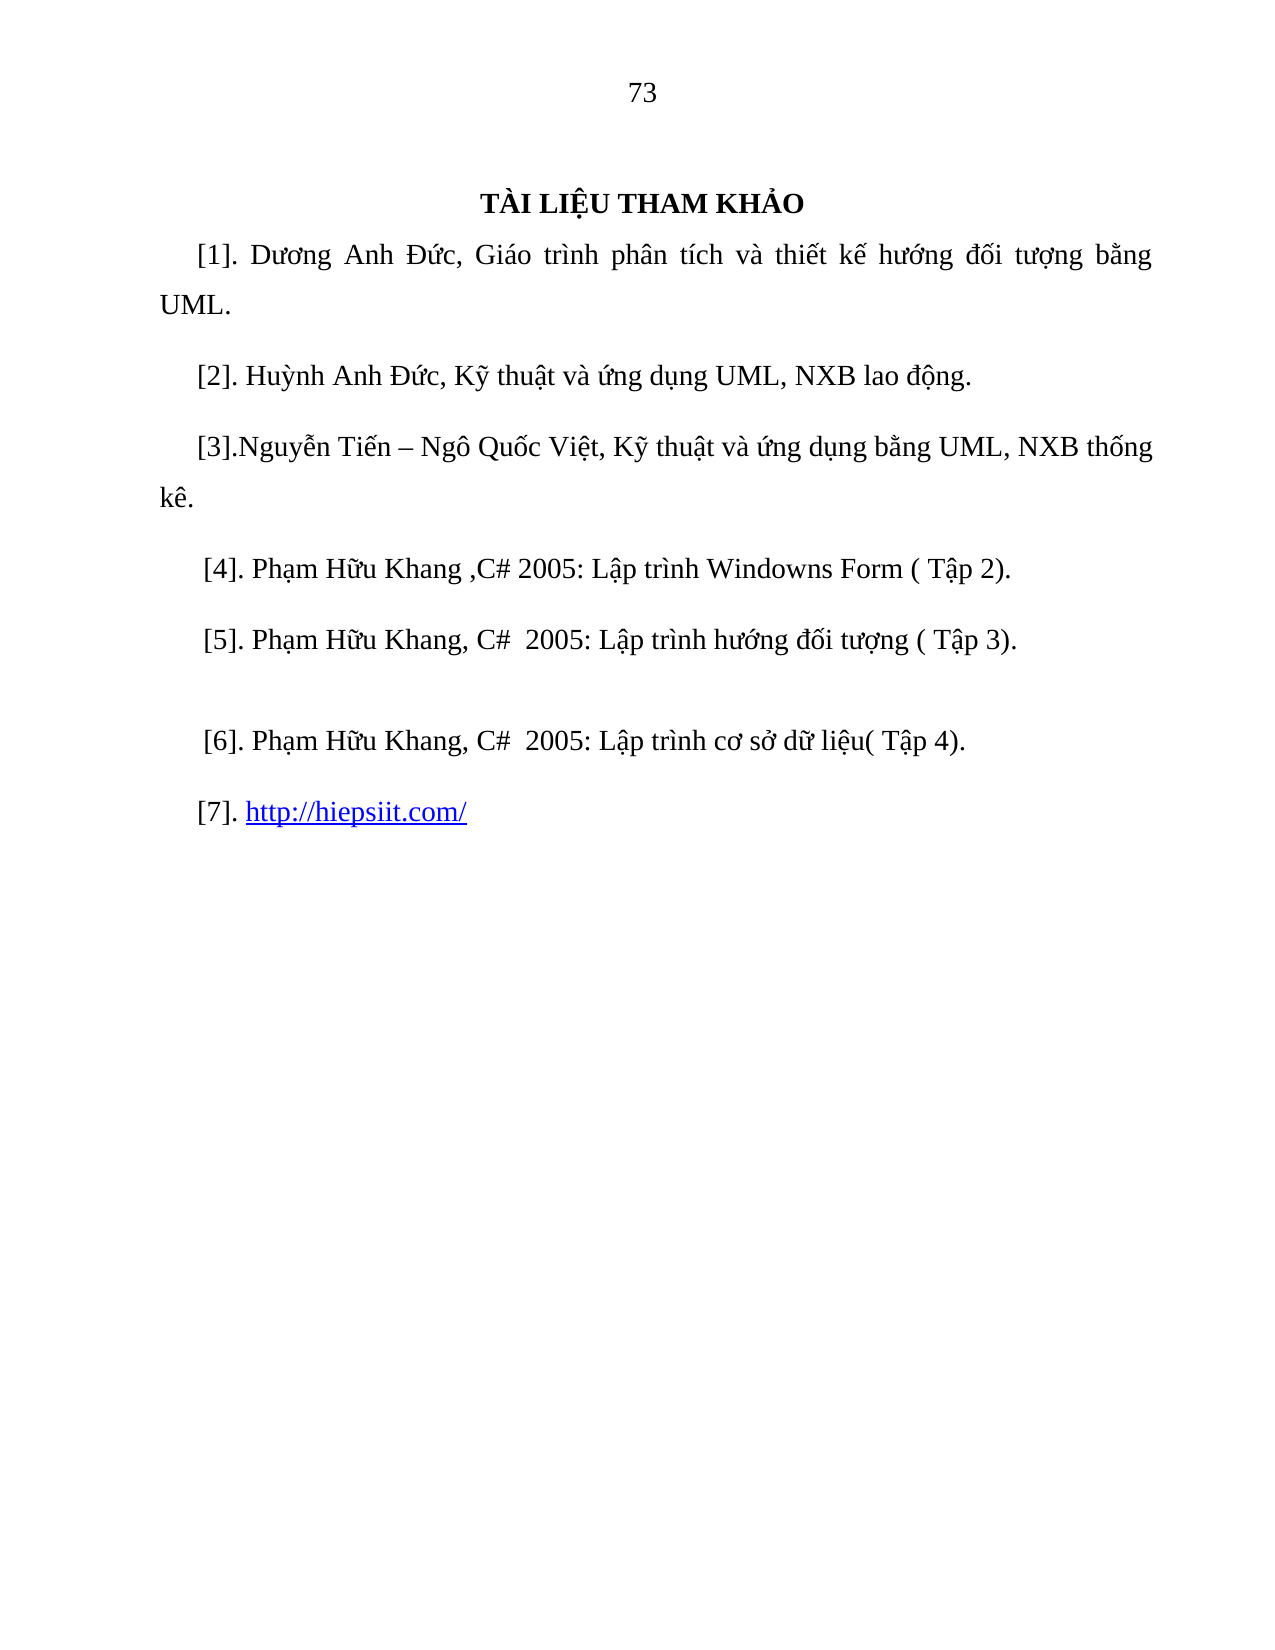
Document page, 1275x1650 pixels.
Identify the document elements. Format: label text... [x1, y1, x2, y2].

text [5]. Phạm Hữu Khang, C# 2005: Lập trình hướng đối tượng ( Tập 3). [159, 622, 1154, 656]
text [1]. Dương Anh Đức, Giáo trình phân tích và thiết kế hướng đối tượng bằng UML. [159, 237, 1154, 321]
text [7]. http://hiepsiit.com/ [159, 794, 1154, 827]
text [2]. Huỳnh Anh Đức, Kỹ thuật và ứng dụng UML, NXB lao động. [159, 358, 1154, 392]
text [4]. Phạm Hữu Khang ,C# 2005: Lập trình Windowns Form ( Tập 2). [159, 551, 1154, 584]
text [3].Nguyễn Tiến – Ngô Quốc Việt, Kỹ thuật và ứng dụng bằng UML, NXB thống kê. [159, 429, 1154, 513]
subtitle TÀI LIỆU THAM KHẢO [159, 187, 1125, 220]
text [6]. Phạm Hữu Khang, C# 2005: Lập trình cơ sở dữ liệu( Tập 4). [159, 723, 1154, 756]
